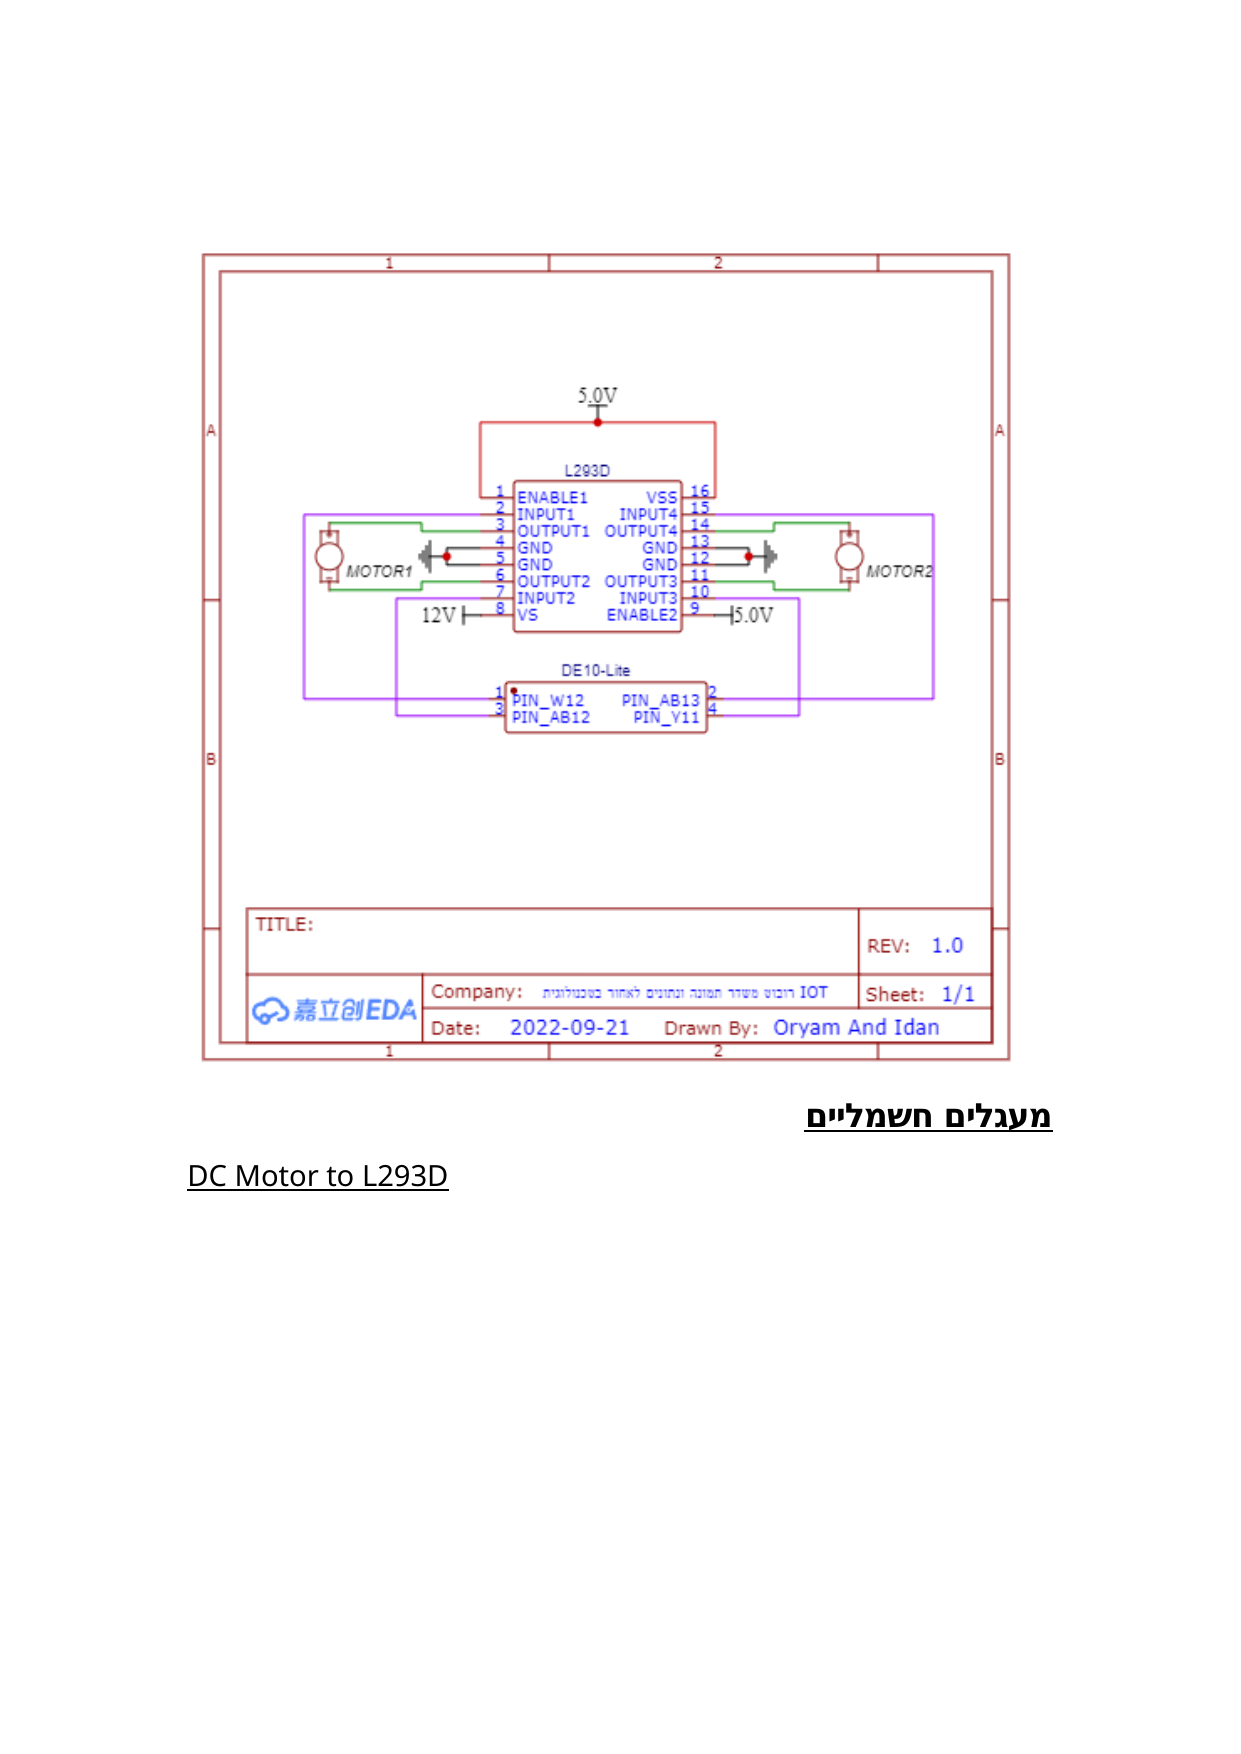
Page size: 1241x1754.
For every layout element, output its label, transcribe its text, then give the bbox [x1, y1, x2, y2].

picture [187, 237, 1025, 1077]
text DC Motor to L293D [187, 1155, 1053, 1195]
